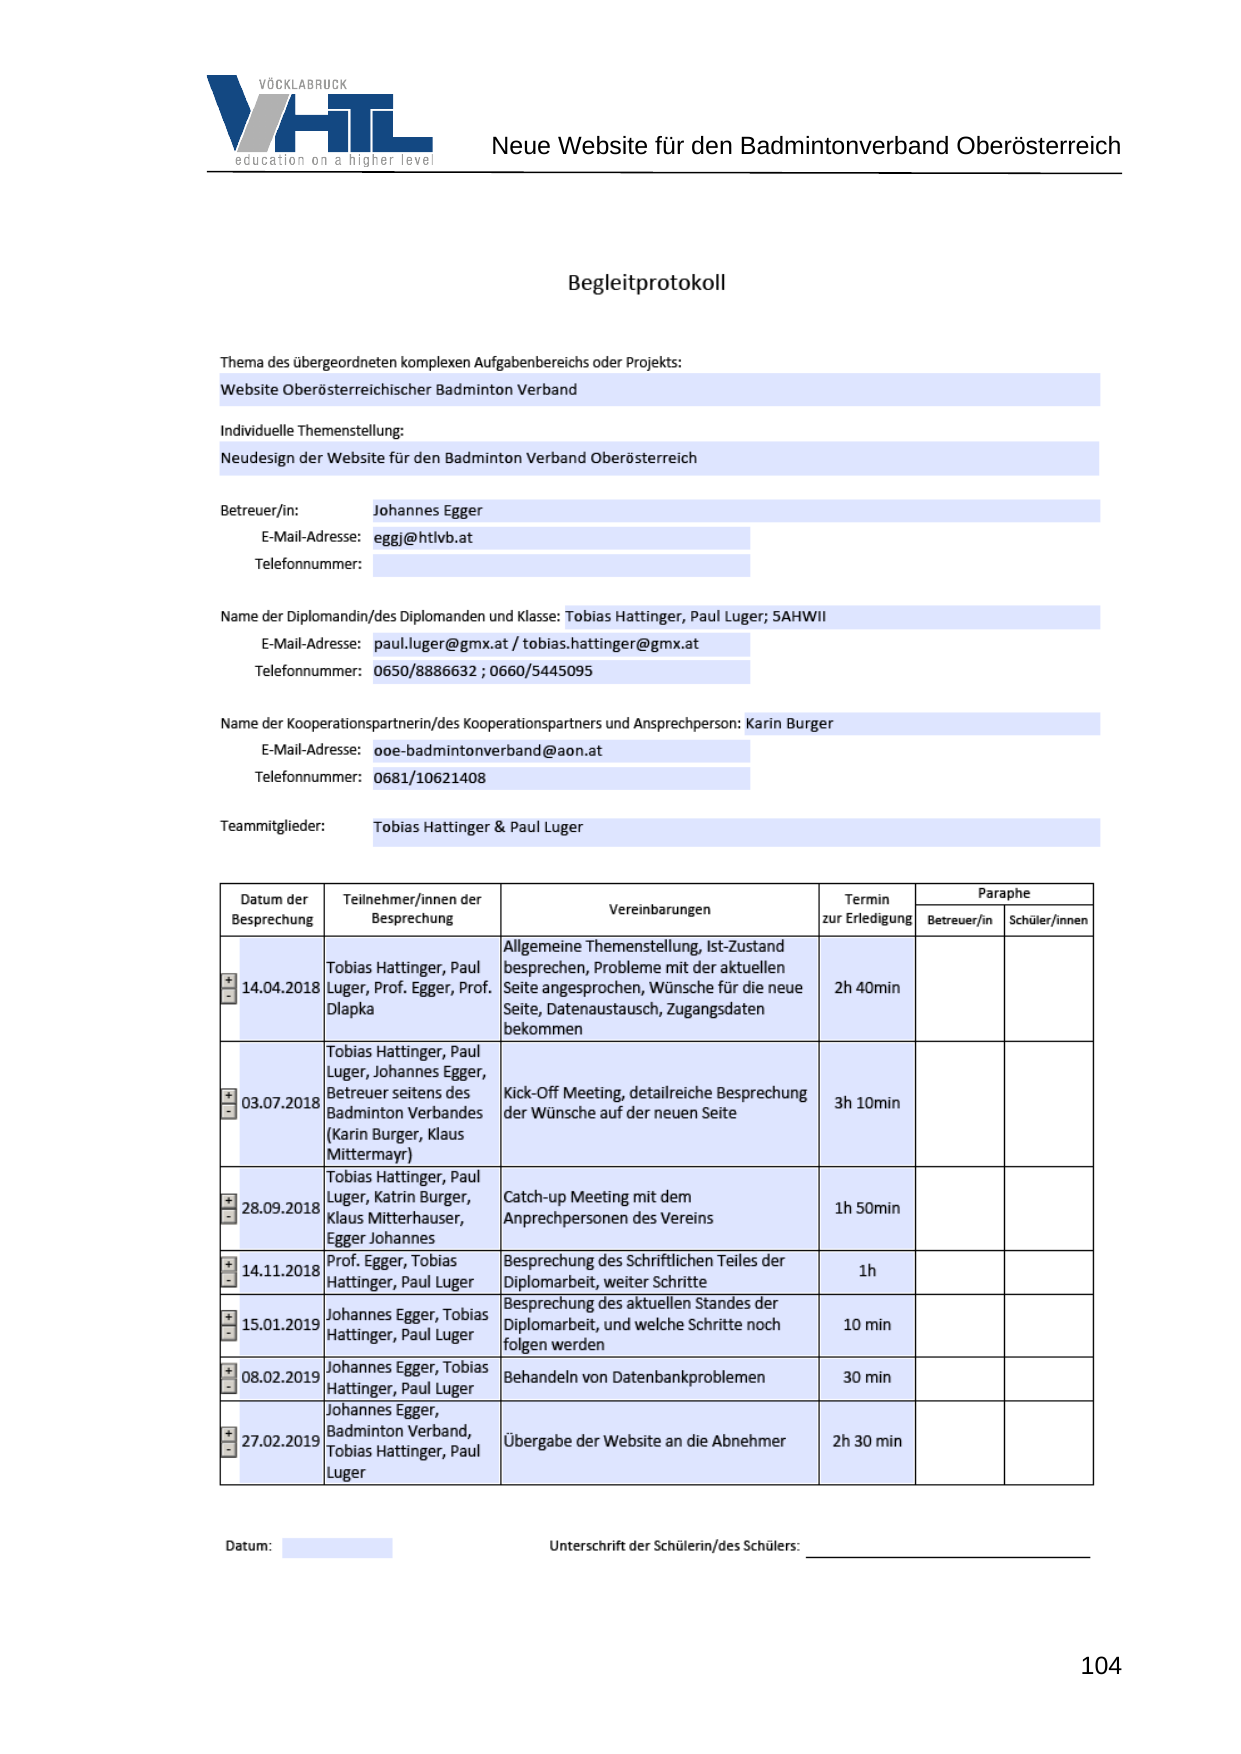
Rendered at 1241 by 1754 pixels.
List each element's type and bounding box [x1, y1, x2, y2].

picture [206, 75, 433, 167]
picture [206, 868, 1123, 1572]
picture [206, 258, 1122, 864]
